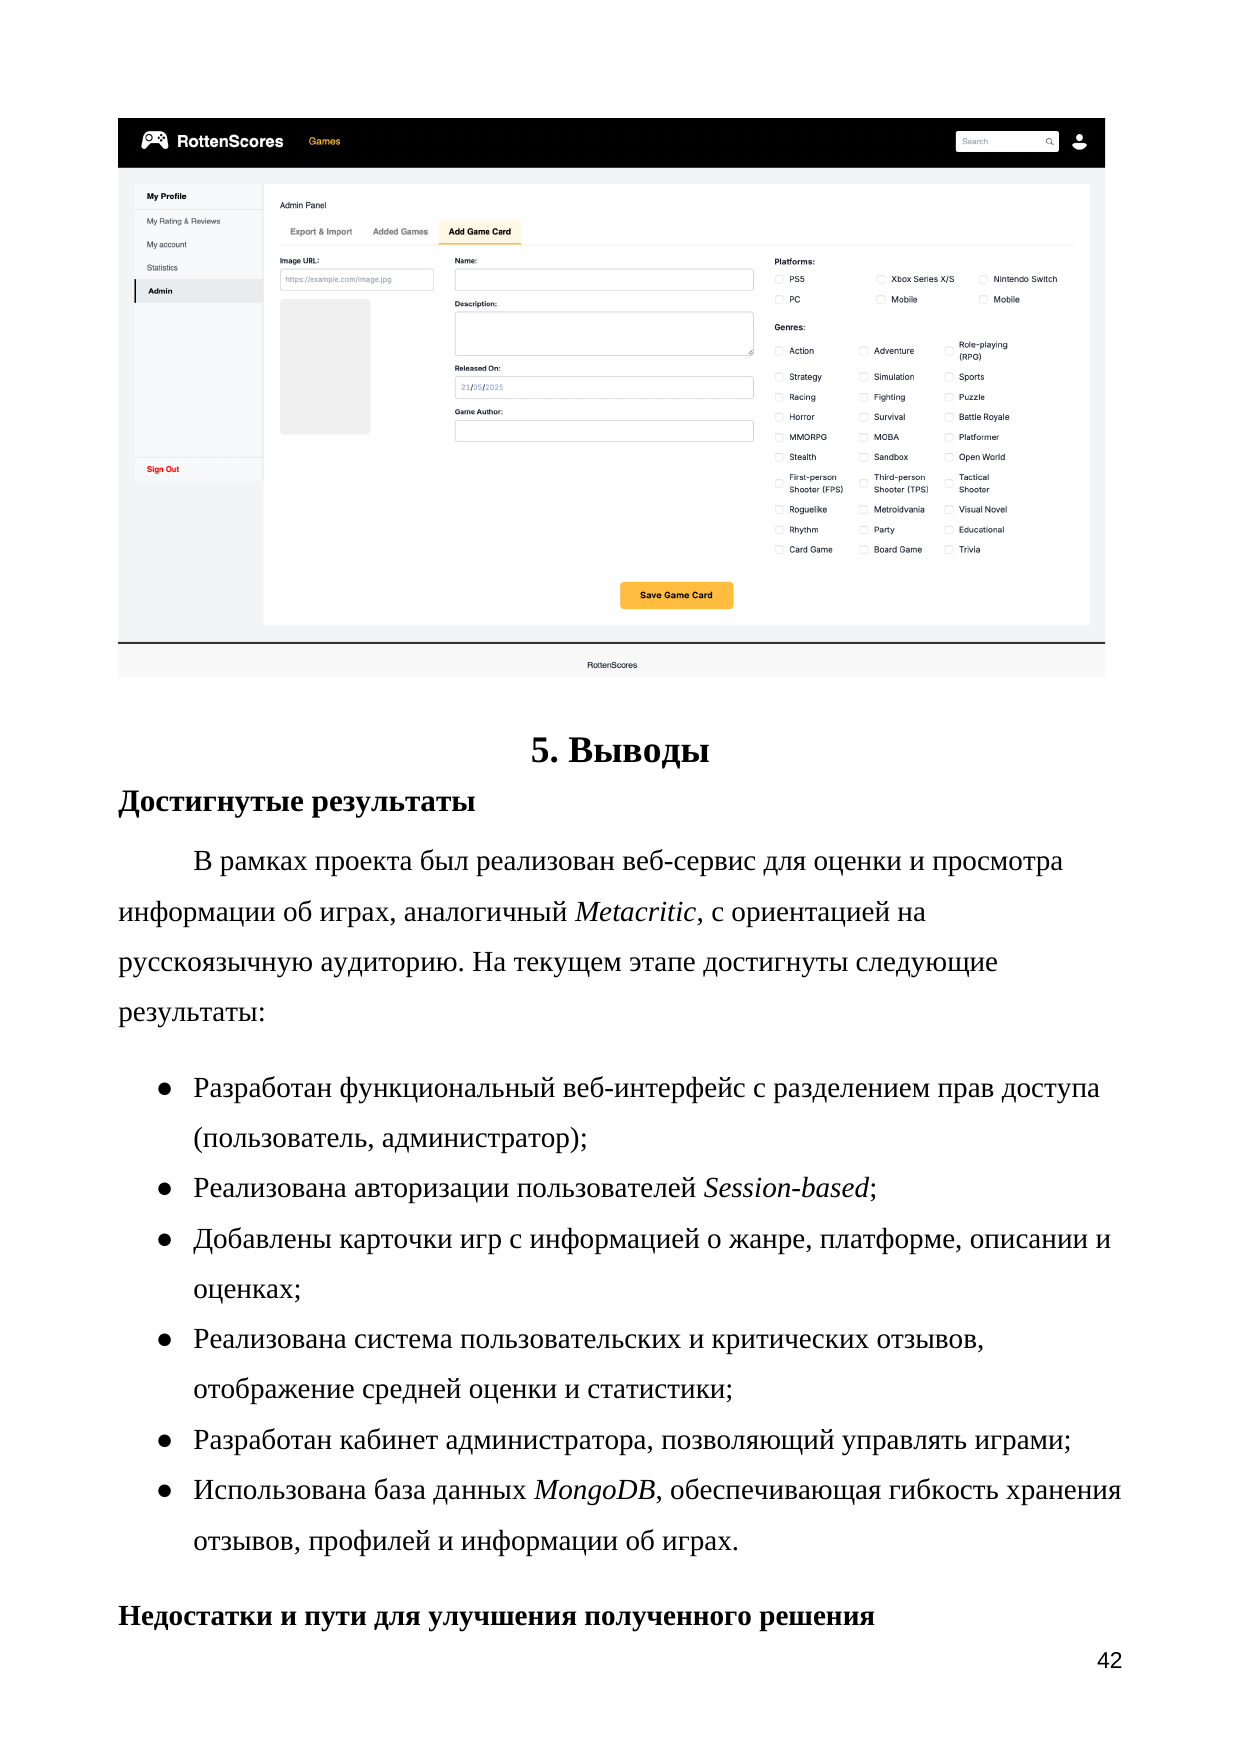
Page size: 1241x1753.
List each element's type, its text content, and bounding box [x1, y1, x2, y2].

text Недостатки и пути для улучшения полученного решения [118, 1598, 1122, 1631]
list Разработан функциональный веб-интерфейс с разделением прав доступа (пользователь, администратор); [156, 1070, 1122, 1154]
list Реализована система пользовательских и критических отзывов, отображение средней оценки и статистики; [156, 1321, 1122, 1405]
subtitle 5. Выводы [118, 727, 1122, 770]
list Реализована авторизации пользователей Session-based; [156, 1170, 1122, 1204]
text Достигнутые результаты [118, 783, 1122, 818]
list Добавлены карточки игр с информацией о жанре, платформе, описании и оценках; [156, 1221, 1122, 1304]
picture [118, 118, 1106, 677]
list Использована база данных MongoDB, обеспечивающая гибкость хранения отзывов, профилей и информации об играх. [156, 1472, 1122, 1556]
text В рамках проекта был реализован веб-сервис для оценки и просмотра информации об играх, аналогичный Metacritic, с ориентацией на русскоязычную аудиторию. На текущем этапе достигнуты следующие результаты: [118, 843, 1122, 1028]
list Разработан кабинет администратора, позволяющий управлять играми; [156, 1422, 1122, 1456]
